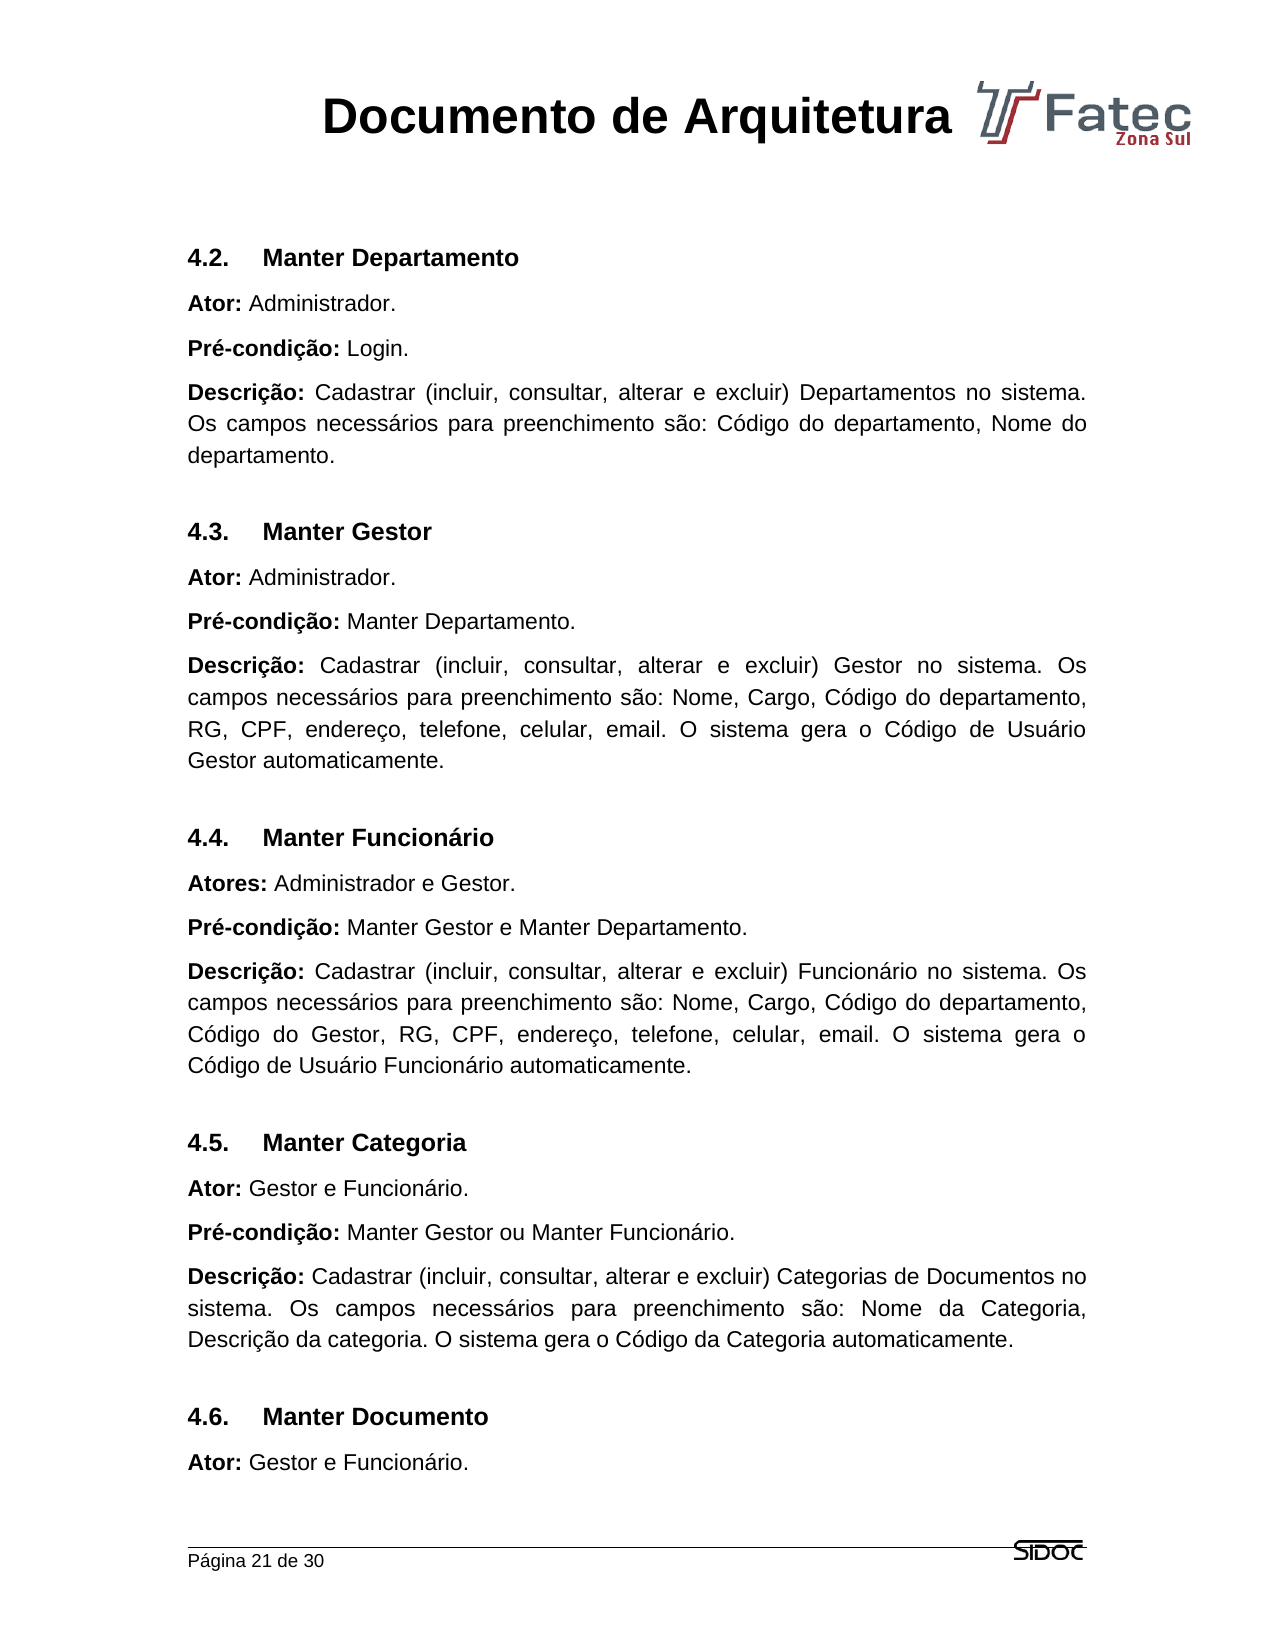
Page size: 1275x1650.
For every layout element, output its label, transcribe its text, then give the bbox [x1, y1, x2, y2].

text Ator: Administrador. [187, 564, 1087, 591]
subtitle Manter Departamento [187, 243, 1087, 272]
text Pré-condição: Manter Departamento. [187, 608, 1087, 635]
text Ator: Gestor e Funcionário. [187, 1175, 1087, 1201]
text Descrição: Cadastrar (incluir, consultar, alterar e excluir) Categorias de Documentos no sistema. Os campos necessários para preenchimento são: Nome da Categoria, Descrição da categoria. O sistema gera o Código da Categoria automaticamente. [187, 1263, 1087, 1353]
text Ator: Gestor e Funcionário. [187, 1449, 1087, 1475]
text Atores: Administrador e Gestor. [187, 870, 1087, 896]
text Descrição: Cadastrar (incluir, consultar, alterar e excluir) Departamentos no sistema. Os campos necessários para preenchimento são: Código do departamento, Nome do departamento. [187, 378, 1087, 468]
picture [972, 75, 1195, 150]
subtitle Manter Gestor [187, 517, 1087, 546]
subtitle Manter Categoria [187, 1128, 1087, 1157]
picture [1014, 1548, 1083, 1560]
text Pré-condição: Manter Gestor e Manter Departamento. [187, 914, 1087, 940]
subtitle Manter Documento [187, 1402, 1087, 1431]
subtitle Manter Funcionário [187, 823, 1087, 851]
text Pré-condição: Login. [187, 334, 1087, 361]
text Descrição: Cadastrar (incluir, consultar, alterar e excluir) Gestor no sistema. Os campos necessários para preenchimento são: Nome, Cargo, Código do departamento, RG, CPF, endereço, telefone, celular, email. O sistema gera o Código de Usuário Gestor automaticamente. [187, 652, 1087, 773]
text Descrição: Cadastrar (incluir, consultar, alterar e excluir) Funcionário no sistema. Os campos necessários para preenchimento são: Nome, Cargo, Código do departamento, Código do Gestor, RG, CPF, endereço, telefone, celular, email. O sistema gera o Código de Usuário Funcionário automaticamente. [187, 958, 1087, 1079]
text Pré-condição: Manter Gestor ou Manter Funcionário. [187, 1219, 1087, 1246]
picture [1014, 1540, 1083, 1547]
text Ator: Administrador. [187, 290, 1087, 317]
